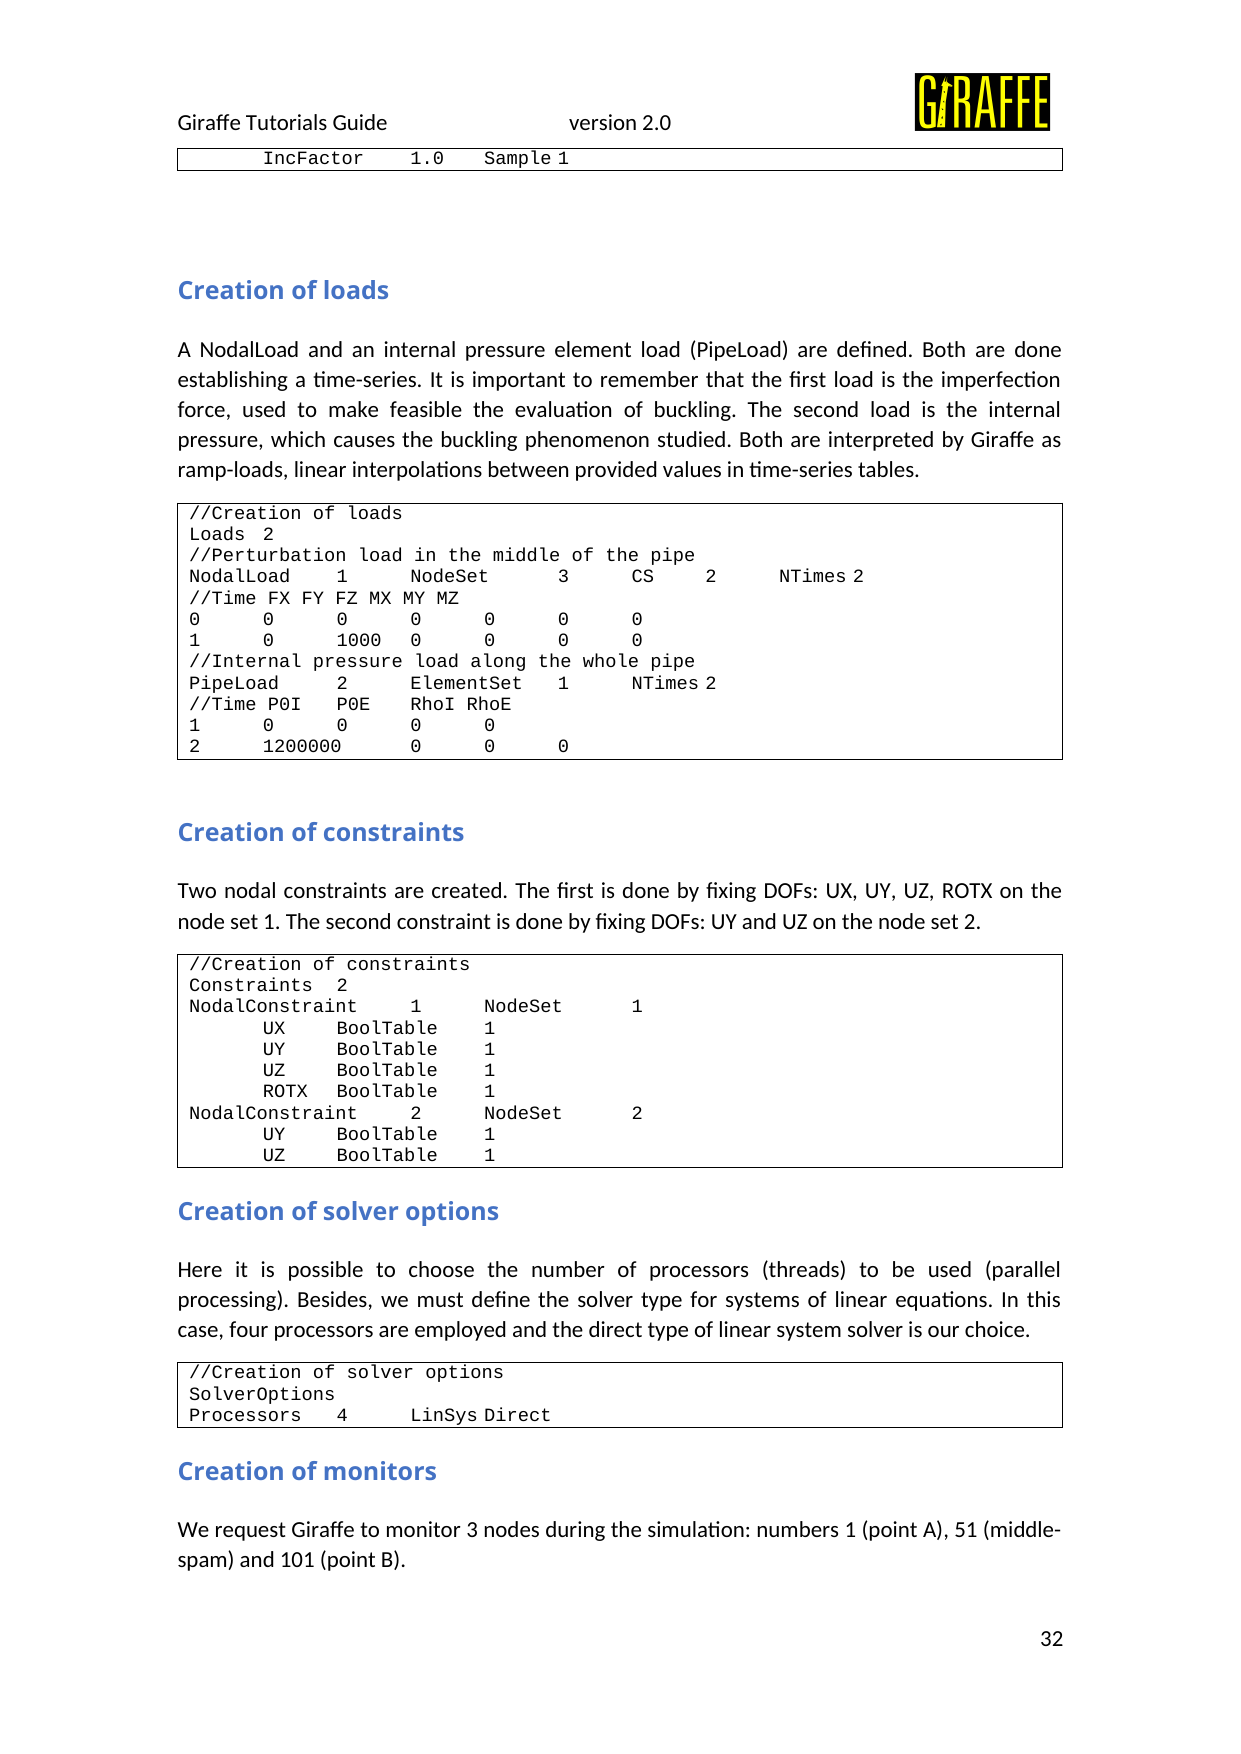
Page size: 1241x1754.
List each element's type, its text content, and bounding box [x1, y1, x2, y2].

text Here it is possible to choose the number of processors (threads) to be used (parallel processing). Besides, we must define the solver type for systems of linear equations. In this case, four processors are employed and the direct type of linear system solver is our choice. [177, 1255, 1063, 1343]
table_header //Creation of constraints Constraints 2 NodalConstraint 1 NodeSet 1 UX BoolTable 1 UY BoolTable 1 UZ BoolTable 1 ROTX BoolTable 1 NodalConstraint 2 NodeSet 2 UY BoolTable 1 UZ BoolTable 1 [178, 955, 1062, 1167]
subtitle Creation of monitors [177, 1453, 1063, 1487]
text A NodalLoad and an internal pressure element load (PipeLoad) are defined. Both are done establishing a time-series. It is important to remember that the first load is the imperfection force, used to make feasible the evaluation of buckling. The second load is the internal pressure, which causes the buckling phenomenon studied. Both are interpreted by Giraffe as ramp-loads, linear interpolations between provided values in time-series tables. [177, 335, 1063, 484]
picture [914, 73, 1051, 131]
table_header //Creation of loads Loads 2 //Perturbation load in the middle of the pipe NodalLoad 1 NodeSet 3 CS 2 NTimes 2 //Time FX FY FZ MX MY MZ 0 0 0 0 0 0 0 1 0 1000 0 0 0 0 //Internal pressure load along the whole pipe PipeLoad 2 ElementSet 1 NTimes 2 //Time P0I P0E RhoI RhoE 1 0 0 0 0 2 1200000 0 0 0 [178, 504, 1062, 758]
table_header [178, 149, 1062, 170]
text Two nodal constraints are created. The first is done by fixing DOFs: UX, UY, UZ, ROTX on the node set 1. The second constraint is done by fixing DOFs: UY and UZ on the node set 2. [177, 877, 1063, 935]
table_header //Creation of solver options SolverOptions Processors 4 LinSys Direct [178, 1363, 1062, 1427]
subtitle Creation of solver options [177, 1193, 1063, 1227]
subtitle Creation of constraints [177, 815, 1063, 849]
text We request Giraffe to monitor 3 nodes during the simulation: numbers 1 (point A), 51 (middle-spam) and 101 (point B). [177, 1515, 1063, 1573]
subtitle Creation of loads [177, 273, 1063, 307]
